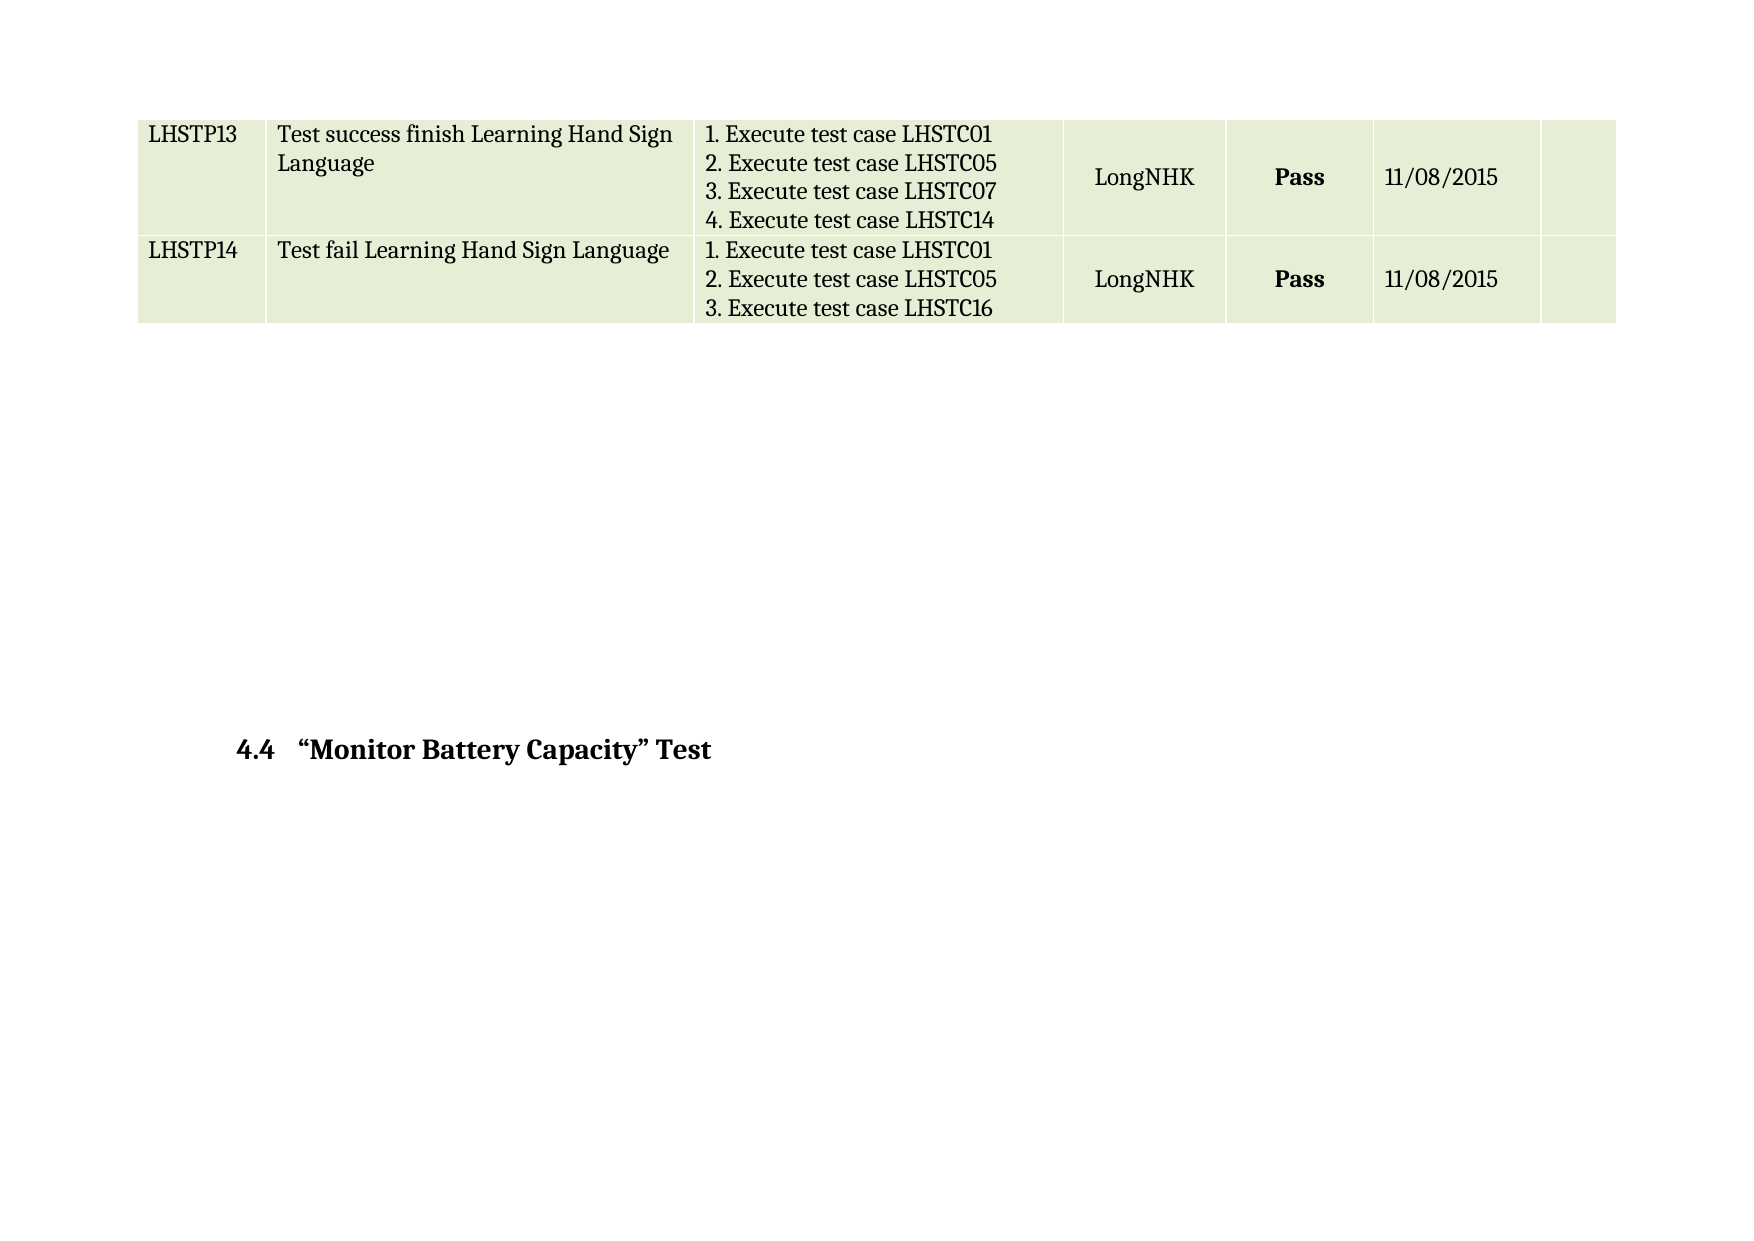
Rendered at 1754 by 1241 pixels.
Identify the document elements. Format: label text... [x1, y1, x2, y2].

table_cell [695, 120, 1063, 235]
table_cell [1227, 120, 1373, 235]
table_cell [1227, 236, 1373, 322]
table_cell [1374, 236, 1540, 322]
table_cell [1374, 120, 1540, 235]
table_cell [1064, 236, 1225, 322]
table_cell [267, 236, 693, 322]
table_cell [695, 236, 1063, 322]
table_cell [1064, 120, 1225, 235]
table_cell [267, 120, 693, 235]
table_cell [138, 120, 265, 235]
subtitle “Monitor Battery Capacity” Test [236, 733, 1606, 766]
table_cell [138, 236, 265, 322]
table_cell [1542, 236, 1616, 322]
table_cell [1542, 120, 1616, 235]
